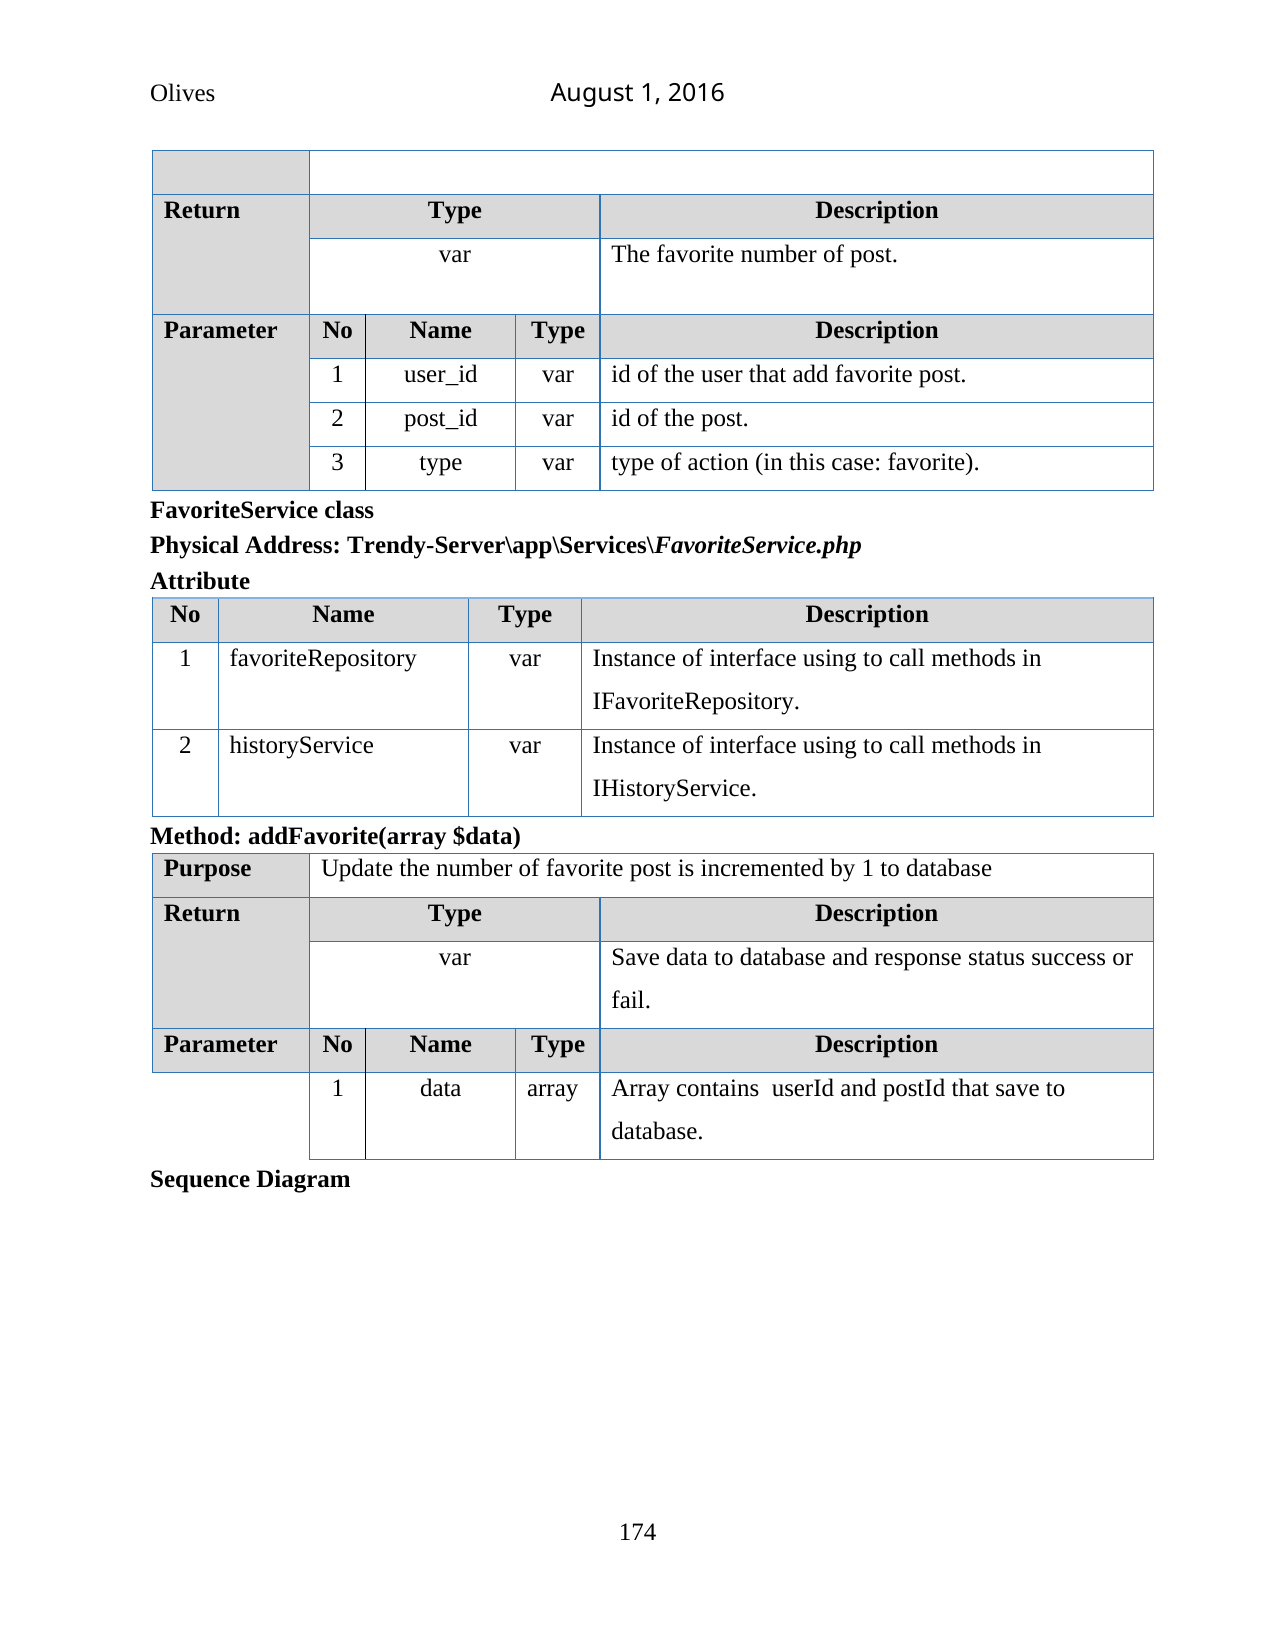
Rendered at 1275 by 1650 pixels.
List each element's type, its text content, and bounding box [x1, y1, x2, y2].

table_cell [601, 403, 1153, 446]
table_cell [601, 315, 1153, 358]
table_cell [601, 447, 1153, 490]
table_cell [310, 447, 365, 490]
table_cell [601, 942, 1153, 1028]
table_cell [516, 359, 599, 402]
subtitle Sequence Diagram [150, 1164, 1125, 1193]
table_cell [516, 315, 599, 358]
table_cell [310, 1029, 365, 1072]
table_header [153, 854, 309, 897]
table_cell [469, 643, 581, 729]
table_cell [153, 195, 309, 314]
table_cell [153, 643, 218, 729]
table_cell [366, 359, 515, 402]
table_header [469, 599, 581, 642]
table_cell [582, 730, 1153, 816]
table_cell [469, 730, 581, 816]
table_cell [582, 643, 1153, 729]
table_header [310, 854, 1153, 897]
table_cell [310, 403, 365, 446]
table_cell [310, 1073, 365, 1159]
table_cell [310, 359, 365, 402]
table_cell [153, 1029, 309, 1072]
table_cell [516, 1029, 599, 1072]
subtitle Method: addFavorite(array $data) [150, 821, 1125, 850]
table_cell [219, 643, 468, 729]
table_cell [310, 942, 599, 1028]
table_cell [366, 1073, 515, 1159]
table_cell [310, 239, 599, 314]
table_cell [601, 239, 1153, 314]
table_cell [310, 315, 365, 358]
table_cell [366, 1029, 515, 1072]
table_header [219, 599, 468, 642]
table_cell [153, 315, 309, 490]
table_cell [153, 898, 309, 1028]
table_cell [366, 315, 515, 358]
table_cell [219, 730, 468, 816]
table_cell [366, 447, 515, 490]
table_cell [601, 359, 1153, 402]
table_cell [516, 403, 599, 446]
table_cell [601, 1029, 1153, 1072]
subtitle Attribute [150, 566, 1125, 594]
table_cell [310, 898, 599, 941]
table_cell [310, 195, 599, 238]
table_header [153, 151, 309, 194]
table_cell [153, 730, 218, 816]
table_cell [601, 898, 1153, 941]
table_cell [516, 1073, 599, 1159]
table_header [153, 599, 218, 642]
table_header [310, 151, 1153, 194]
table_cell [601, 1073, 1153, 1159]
subtitle FavoriteService class [150, 495, 1125, 524]
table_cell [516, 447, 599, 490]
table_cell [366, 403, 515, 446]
subtitle Physical Address: Trendy-Server\app\Services\FavoriteService.php [150, 531, 1125, 559]
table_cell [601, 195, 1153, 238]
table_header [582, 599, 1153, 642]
